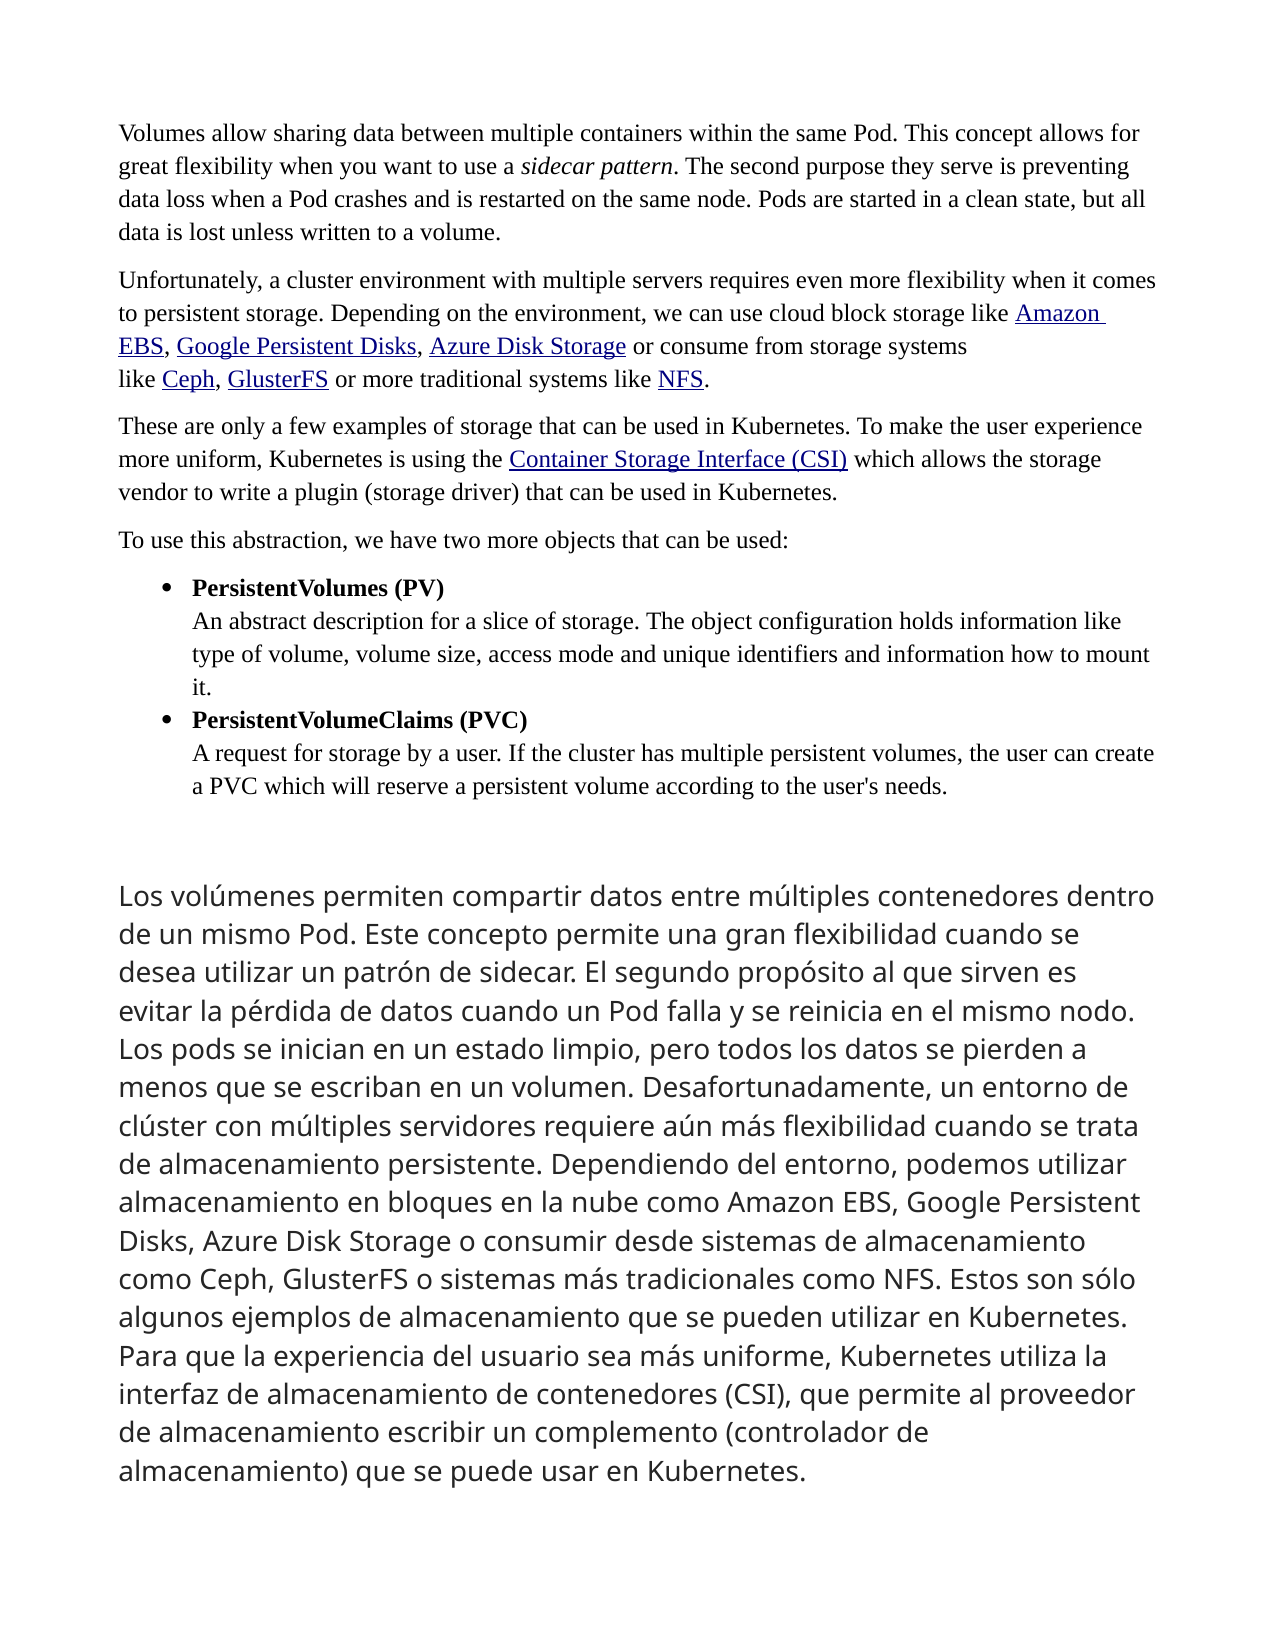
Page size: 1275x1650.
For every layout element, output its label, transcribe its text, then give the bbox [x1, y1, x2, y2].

text Los volúmenes permiten compartir datos entre múltiples contenedores dentro de un mismo Pod. Este concepto permite una gran flexibilidad cuando se desea utilizar un patrón de sidecar. El segundo propósito al que sirven es evitar la pérdida de datos cuando un Pod falla y se reinicia en el mismo nodo. Los pods se inician en un estado limpio, pero todos los datos se pierden a menos que se escriban en un volumen. Desafortunadamente, un entorno de clúster con múltiples servidores requiere aún más flexibilidad cuando se trata de almacenamiento persistente. Dependiendo del entorno, podemos utilizar almacenamiento en bloques en la nube como Amazon EBS, Google Persistent Disks, Azure Disk Storage o consumir desde sistemas de almacenamiento como Ceph, GlusterFS o sistemas más tradicionales como NFS. Estos son sólo algunos ejemplos de almacenamiento que se pueden utilizar en Kubernetes. Para que la experiencia del usuario sea más uniforme, Kubernetes utiliza la interfaz de almacenamiento de contenedores (CSI), que permite al proveedor de almacenamiento escribir un complemento (controlador de almacenamiento) que se puede usar en Kubernetes. [118, 876, 1157, 1489]
text Unfortunately, a cluster environment with multiple servers requires even more flexibility when it comes to persistent storage. Depending on the environment, we can use cloud block storage like Amazon EBS, Google Persistent Disks, Azure Disk Storage or consume from storage systems like Ceph, GlusterFS or more traditional systems like NFS. [118, 265, 1157, 393]
text To use this abstraction, we have two more objects that can be used: [118, 525, 1157, 554]
list PersistentVolumes (PV) An abstract description for a slice of storage. The object configuration holds information like type of volume, volume size, access mode and unique identifiers and information how to mount it. [162, 573, 1157, 701]
text These are only a few examples of storage that can be used in Kubernetes. To make the user experience more uniform, Kubernetes is using the Container Storage Interface (CSI) which allows the storage vendor to write a plugin (storage driver) that can be used in Kubernetes. [118, 411, 1157, 506]
text Volumes allow sharing data between multiple containers within the same Pod. This concept allows for great flexibility when you want to use a sidecar pattern. The second purpose they serve is preventing data loss when a Pod crashes and is restarted on the same node. Pods are started in a clean state, but all data is lost unless written to a volume. [118, 118, 1157, 246]
list PersistentVolumeClaims (PVC) A request for storage by a user. If the cluster has multiple persistent volumes, the user can create a PVC which will reserve a persistent volume according to the user's needs. [162, 705, 1157, 799]
